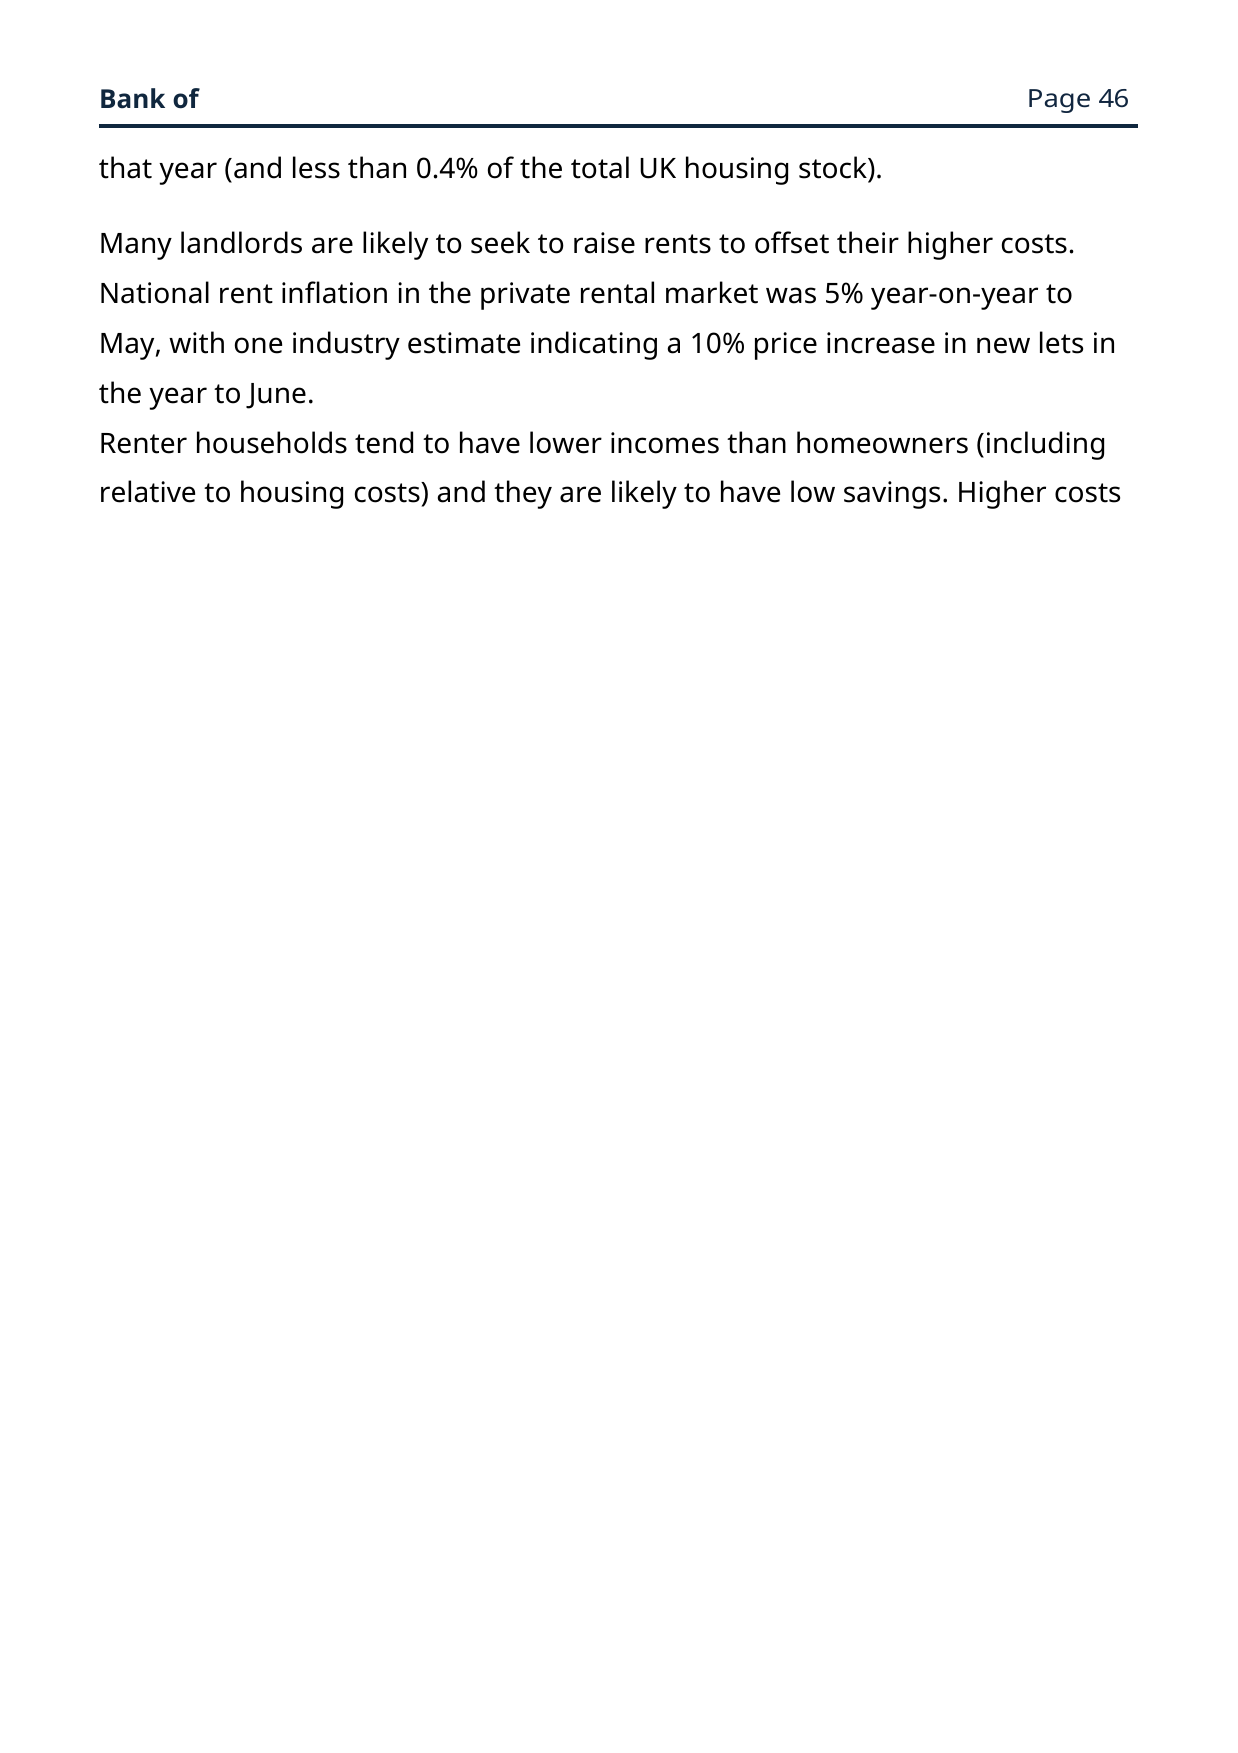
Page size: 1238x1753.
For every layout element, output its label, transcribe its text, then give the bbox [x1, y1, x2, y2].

text Many landlords are likely to seek to raise rents to offset their higher costs. National rent inflation in the private rental market was 5% year-on-year to May, with one industry estimate indicating a 10% price increase in new lets in the year to June. [99, 224, 1131, 412]
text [99, 148, 1138, 186]
text Renter households tend to have lower incomes than homeowners (including relative to housing costs) and they are likely to have low savings. Higher costs [99, 423, 1128, 511]
